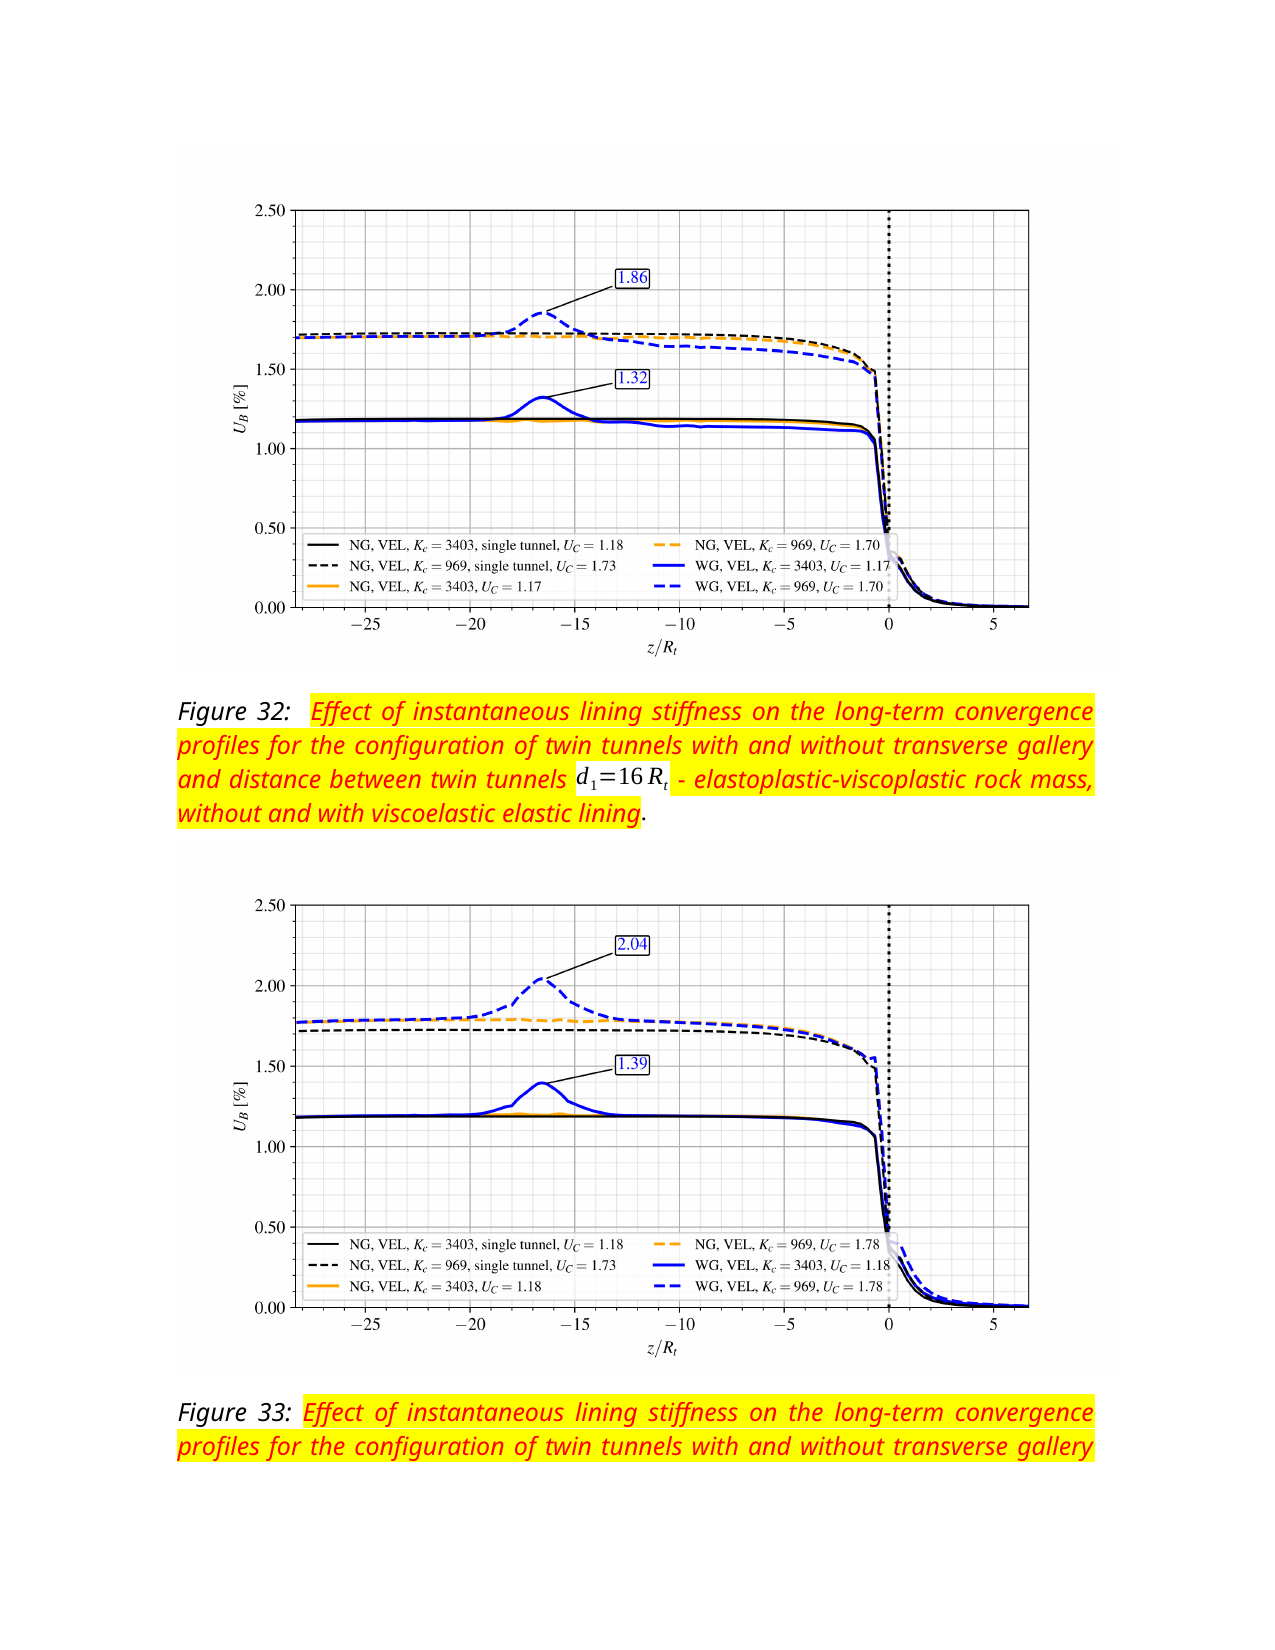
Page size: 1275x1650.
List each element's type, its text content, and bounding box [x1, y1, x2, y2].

picture [177, 147, 1123, 673]
picture [177, 842, 1123, 1374]
text Figure 32: Effect of instantaneous lining stiffness on the long-term convergence profiles for the configuration of twin tunnels with and without transverse gallery and distance between twin tunnels - elastoplastic-viscoplastic rock mass, without and with viscoelastic elastic lining [177, 693, 1098, 829]
